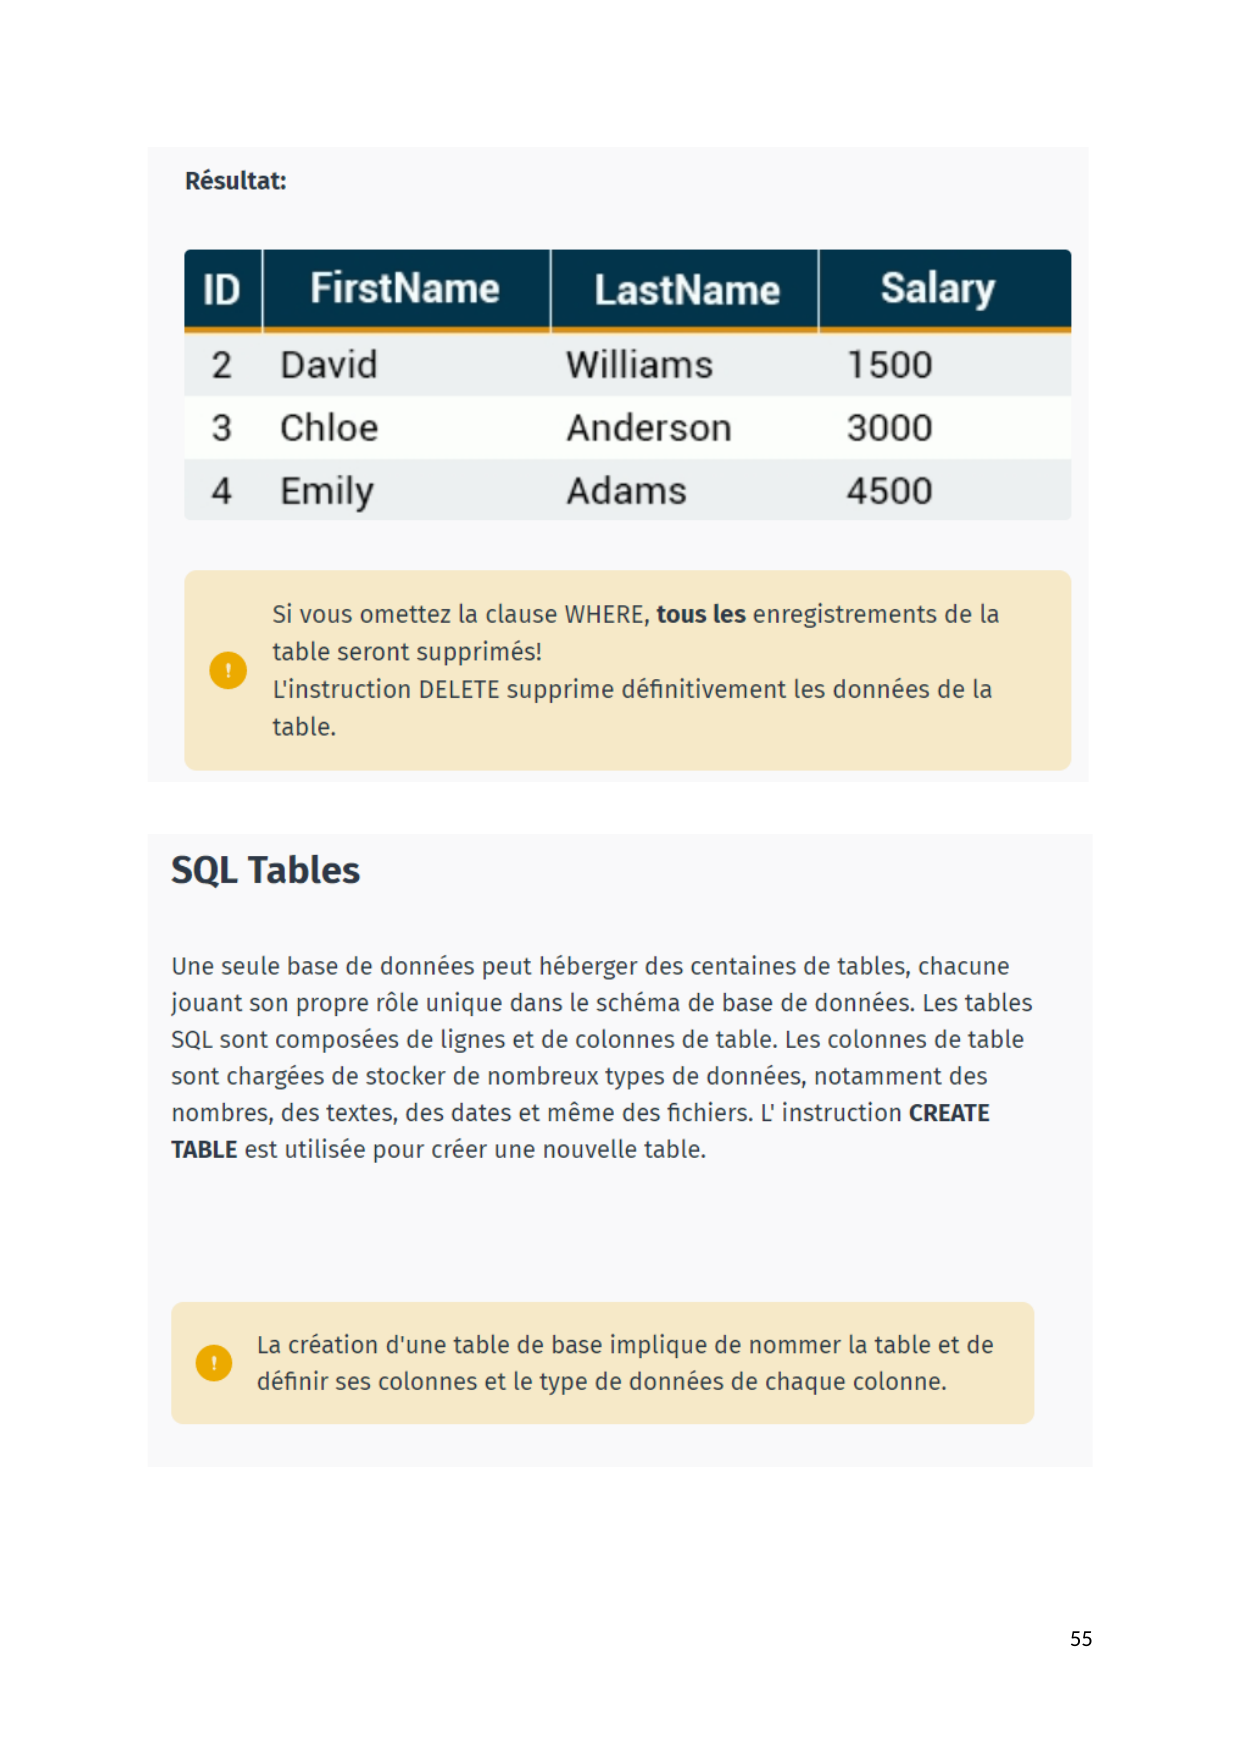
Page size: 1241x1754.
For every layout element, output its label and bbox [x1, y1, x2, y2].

picture [147, 147, 1089, 782]
picture [147, 834, 1093, 1467]
